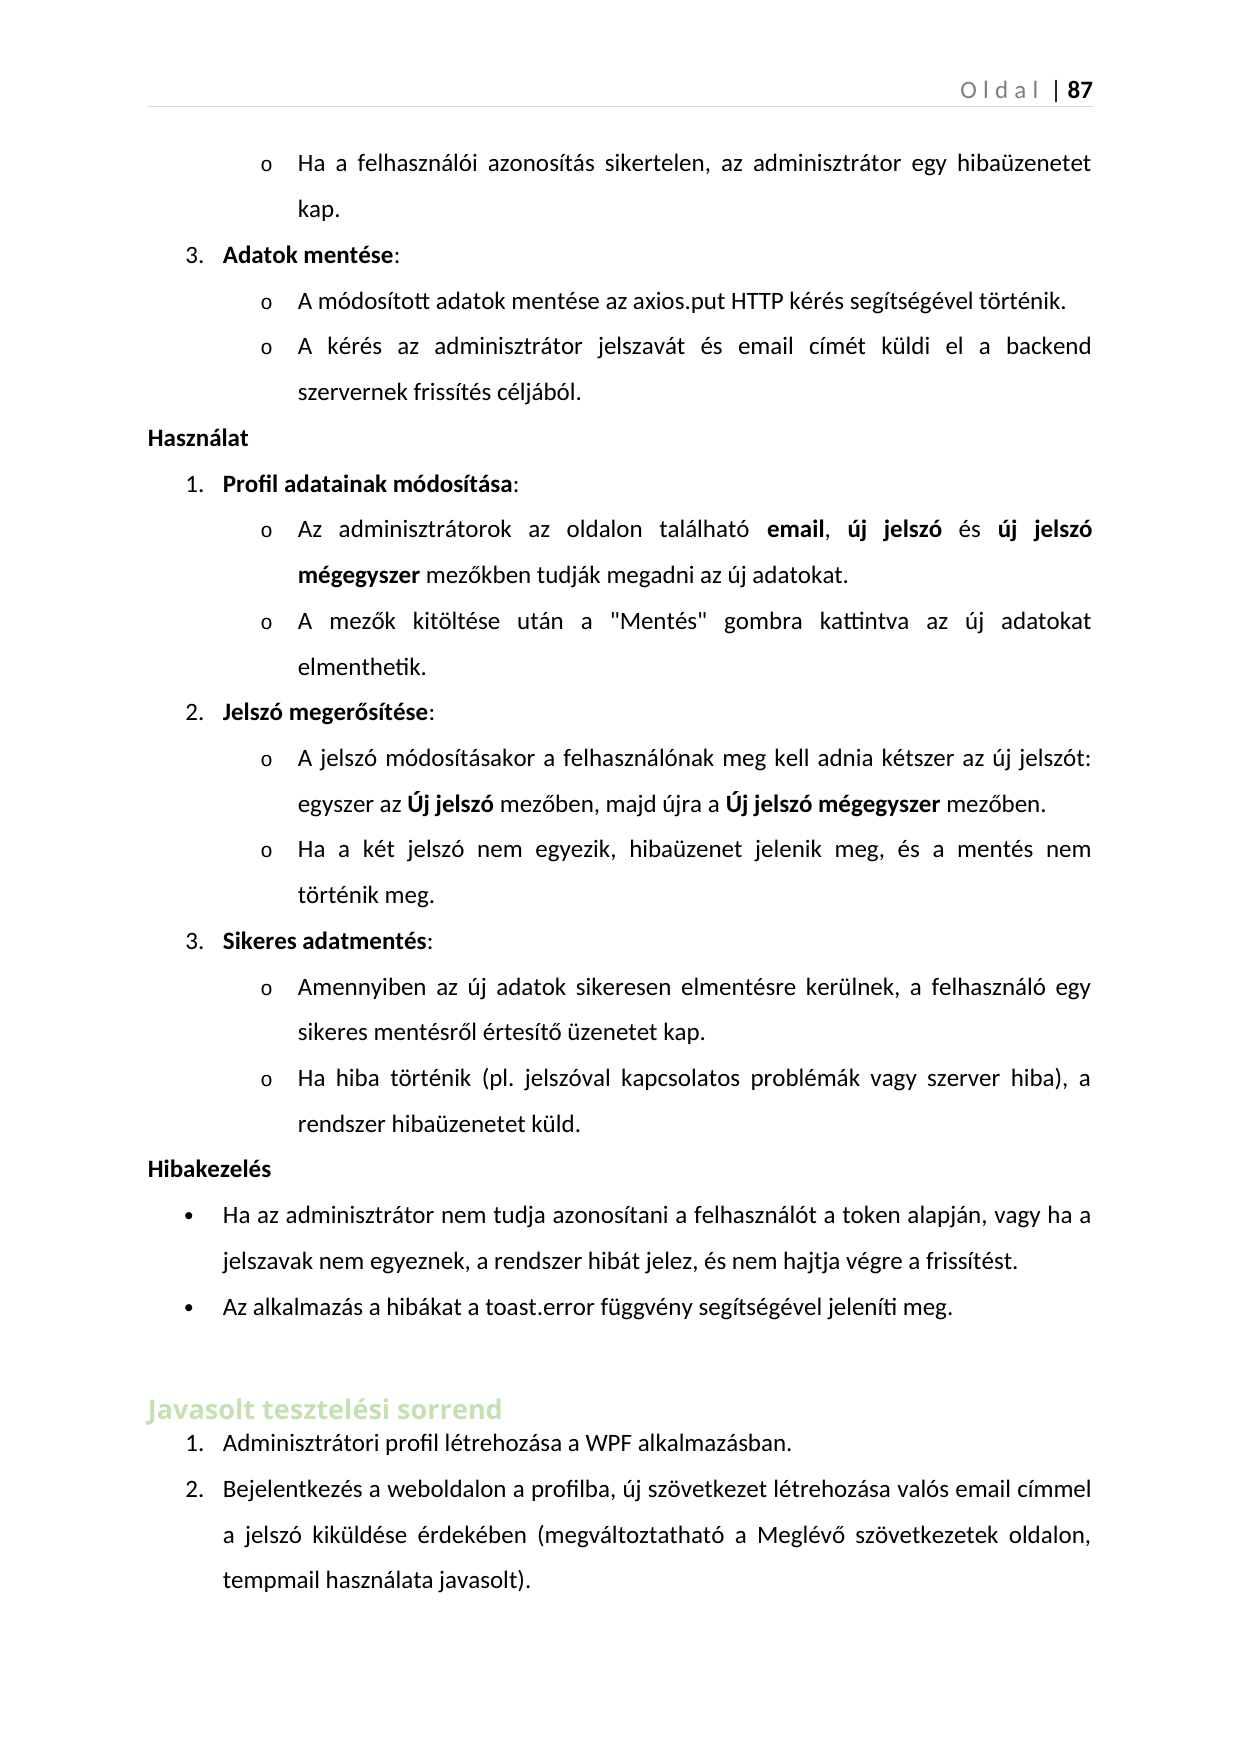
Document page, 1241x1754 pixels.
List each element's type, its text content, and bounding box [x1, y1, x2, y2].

text Használat [148, 422, 1093, 452]
list Bejelentkezés a weboldalon a profilba, új szövetkezet létrehozása valós email címmel a jelszó kiküldése érdekében (megváltoztatható a Meglévő szövetkezetek oldalon, tempmail használata javasolt). [185, 1473, 1093, 1595]
list Ha a két jelszó nem egyezik, hibaüzenet jelenik meg, és a mentés nem történik meg. [260, 833, 1093, 910]
list Jelszó megerősítése: [185, 696, 1093, 727]
list Az adminisztrátorok az oldalon található email, új jelszó és új jelszó mégegyszer mezőkben tudják megadni az új adatokat. [260, 513, 1093, 590]
list Ha a felhasználói azonosítás sikertelen, az adminisztrátor egy hibaüzenetet kap. [260, 148, 1093, 224]
list Amennyiben az új adatok sikeresen elmentésre kerülnek, a felhasználó egy sikeres mentésről értesítő üzenetet kap. [260, 971, 1093, 1047]
text Hibakezelés [148, 1154, 1093, 1184]
list Ha hiba történik (pl. jelszóval kapcsolatos problémák vagy szerver hiba), a rendszer hibaüzenetet küld. [260, 1062, 1093, 1138]
list A módosított adatok mentése az axios.put HTTP kérés segítségével történik. [260, 285, 1093, 315]
list A jelszó módosításakor a felhasználónak meg kell adnia kétszer az új jelszót: egyszer az Új jelszó mezőben, majd újra a Új jelszó mégegyszer mezőben. [260, 742, 1093, 818]
list A kérés az adminisztrátor jelszavát és email címét küldi el a backend szervernek frissítés céljából. [260, 331, 1093, 407]
list Sikeres adatmentés: [185, 925, 1093, 956]
list A mezők kitöltése után a "Mentés" gombra kattintva az új adatokat elmenthetik. [260, 605, 1093, 681]
list Profil adatainak módosítása: [185, 468, 1093, 498]
subtitle Javasolt tesztelési sorrend [148, 1391, 1093, 1427]
list Adminisztrátori profil létrehozása a WPF alkalmazásban. [185, 1427, 1093, 1458]
list Az alkalmazás a hibákat a toast.error függvény segítségével jeleníti meg. [185, 1291, 1093, 1321]
list Adatok mentése: [185, 239, 1093, 269]
list Ha az adminisztrátor nem tudja azonosítani a felhasználót a token alapján, vagy ha a jelszavak nem egyeznek, a rendszer hibát jelez, és nem hajtja végre a frissítést. [185, 1199, 1093, 1276]
